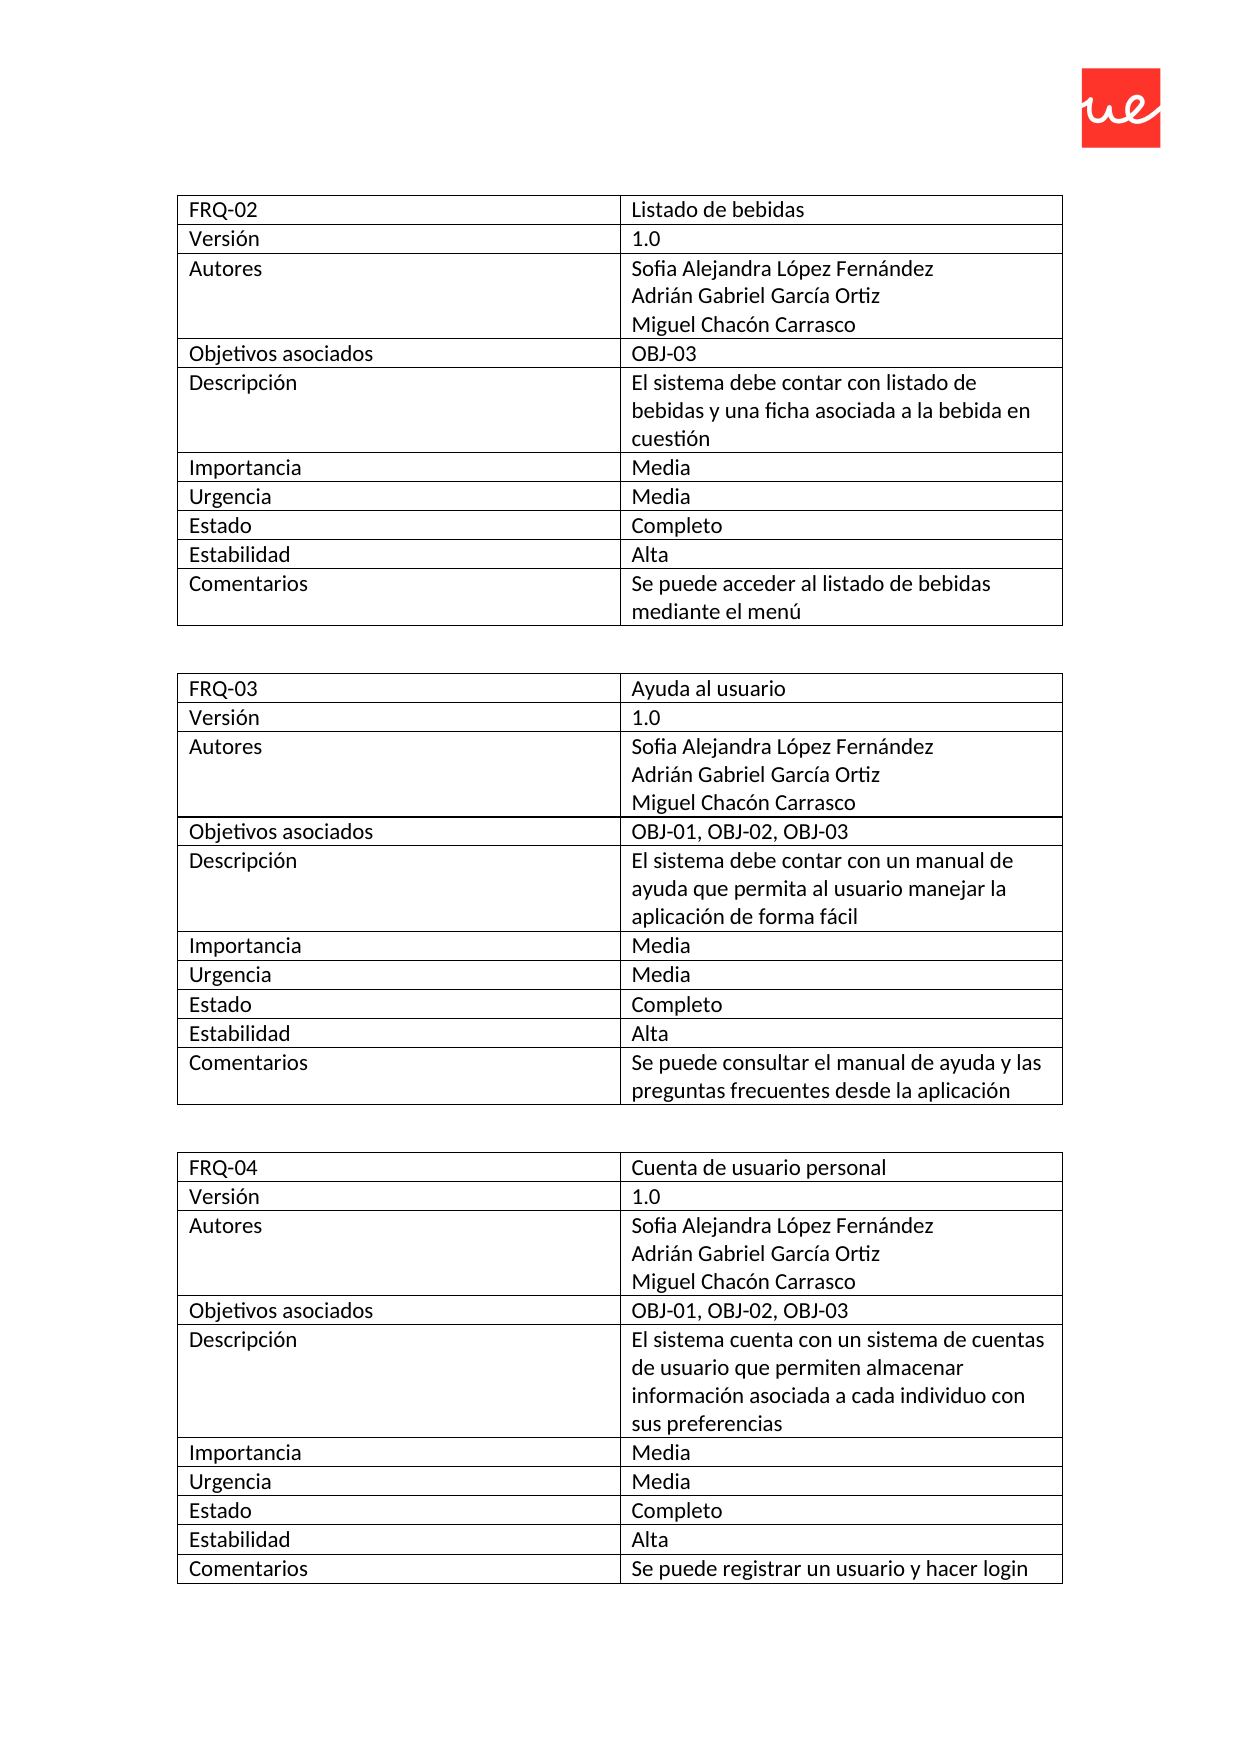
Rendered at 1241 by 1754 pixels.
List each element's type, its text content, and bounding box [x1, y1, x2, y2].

table_cell Versión [178, 225, 620, 253]
table_cell Sofia Alejandra López Fernández Adrián Gabriel García Ortiz Miguel Chacón Carrasco [621, 254, 1062, 338]
table_cell Urgencia [178, 1467, 620, 1495]
table_cell Urgencia [178, 961, 620, 989]
table_header FRQ-02 [178, 196, 620, 223]
table_cell OBJ-01, OBJ-02, OBJ-03 [621, 1296, 1062, 1324]
table_cell Media [621, 961, 1062, 989]
table_cell El sistema cuenta con un sistema de cuentas de usuario que permiten almacenar información asociada a cada individuo con sus preferencias [621, 1325, 1062, 1437]
table_cell Media [621, 1438, 1062, 1466]
table_cell Descripción [178, 368, 620, 452]
table_header Ayuda al usuario [621, 674, 1062, 702]
table_cell Versión [178, 703, 620, 731]
table_cell OBJ-03 [621, 339, 1062, 367]
table_cell Comentarios [178, 569, 620, 625]
table_header Listado de bebidas [621, 196, 1062, 223]
table_cell Completo [621, 1496, 1062, 1524]
table_cell 1.0 [621, 703, 1062, 731]
table_cell Estado [178, 1496, 620, 1524]
table_cell Media [621, 1467, 1062, 1495]
table_header Cuenta de usuario personal [621, 1153, 1062, 1181]
table_cell Se puede consultar el manual de ayuda y las preguntas frecuentes desde la aplicación [621, 1048, 1062, 1104]
table_cell Descripción [178, 1325, 620, 1437]
table_cell Sofia Alejandra López Fernández Adrián Gabriel García Ortiz Miguel Chacón Carrasco [621, 732, 1062, 816]
table_cell Autores [178, 732, 620, 816]
table_cell Estado [178, 511, 620, 539]
table_cell Objetivos asociados [178, 1296, 620, 1324]
table_cell Versión [178, 1182, 620, 1210]
table_cell Alta [621, 1019, 1062, 1047]
table_cell Completo [621, 511, 1062, 539]
table_cell Importancia [178, 932, 620, 959]
table_cell Estabilidad [178, 1019, 620, 1047]
picture [1081, 68, 1161, 148]
table_cell El sistema debe contar con listado de bebidas y una ficha asociada a la bebida en cuestión [621, 368, 1062, 452]
table_cell Descripción [178, 846, 620, 931]
table_cell Autores [178, 1211, 620, 1295]
table_cell Estabilidad [178, 1525, 620, 1553]
table_cell Estabilidad [178, 540, 620, 568]
table_cell Alta [621, 1525, 1062, 1553]
table_cell Se puede registrar un usuario y hacer login en la aplicación [621, 1555, 1062, 1582]
table_cell Se puede acceder al listado de bebidas mediante el menú [621, 569, 1062, 625]
table_cell Autores [178, 254, 620, 338]
table_cell OBJ-01, OBJ-02, OBJ-03 [621, 818, 1062, 845]
table_cell Comentarios [178, 1555, 620, 1582]
table_cell Sofia Alejandra López Fernández Adrián Gabriel García Ortiz Miguel Chacón Carrasco [621, 1211, 1062, 1295]
table_cell Estado [178, 990, 620, 1018]
table_cell Alta [621, 540, 1062, 568]
table_header FRQ-03 [178, 674, 620, 702]
table_header FRQ-04 [178, 1153, 620, 1181]
table_cell Objetivos asociados [178, 818, 620, 845]
table_cell 1.0 [621, 225, 1062, 253]
table_cell Importancia [178, 453, 620, 481]
table_cell Objetivos asociados [178, 339, 620, 367]
table_cell Media [621, 482, 1062, 510]
table_cell Urgencia [178, 482, 620, 510]
table_cell El sistema debe contar con un manual de ayuda que permita al usuario manejar la aplicación de forma fácil [621, 846, 1062, 931]
table_cell Completo [621, 990, 1062, 1018]
table_cell Media [621, 453, 1062, 481]
table_cell Comentarios [178, 1048, 620, 1104]
table_cell 1.0 [621, 1182, 1062, 1210]
table_cell Importancia [178, 1438, 620, 1466]
table_cell Media [621, 932, 1062, 959]
